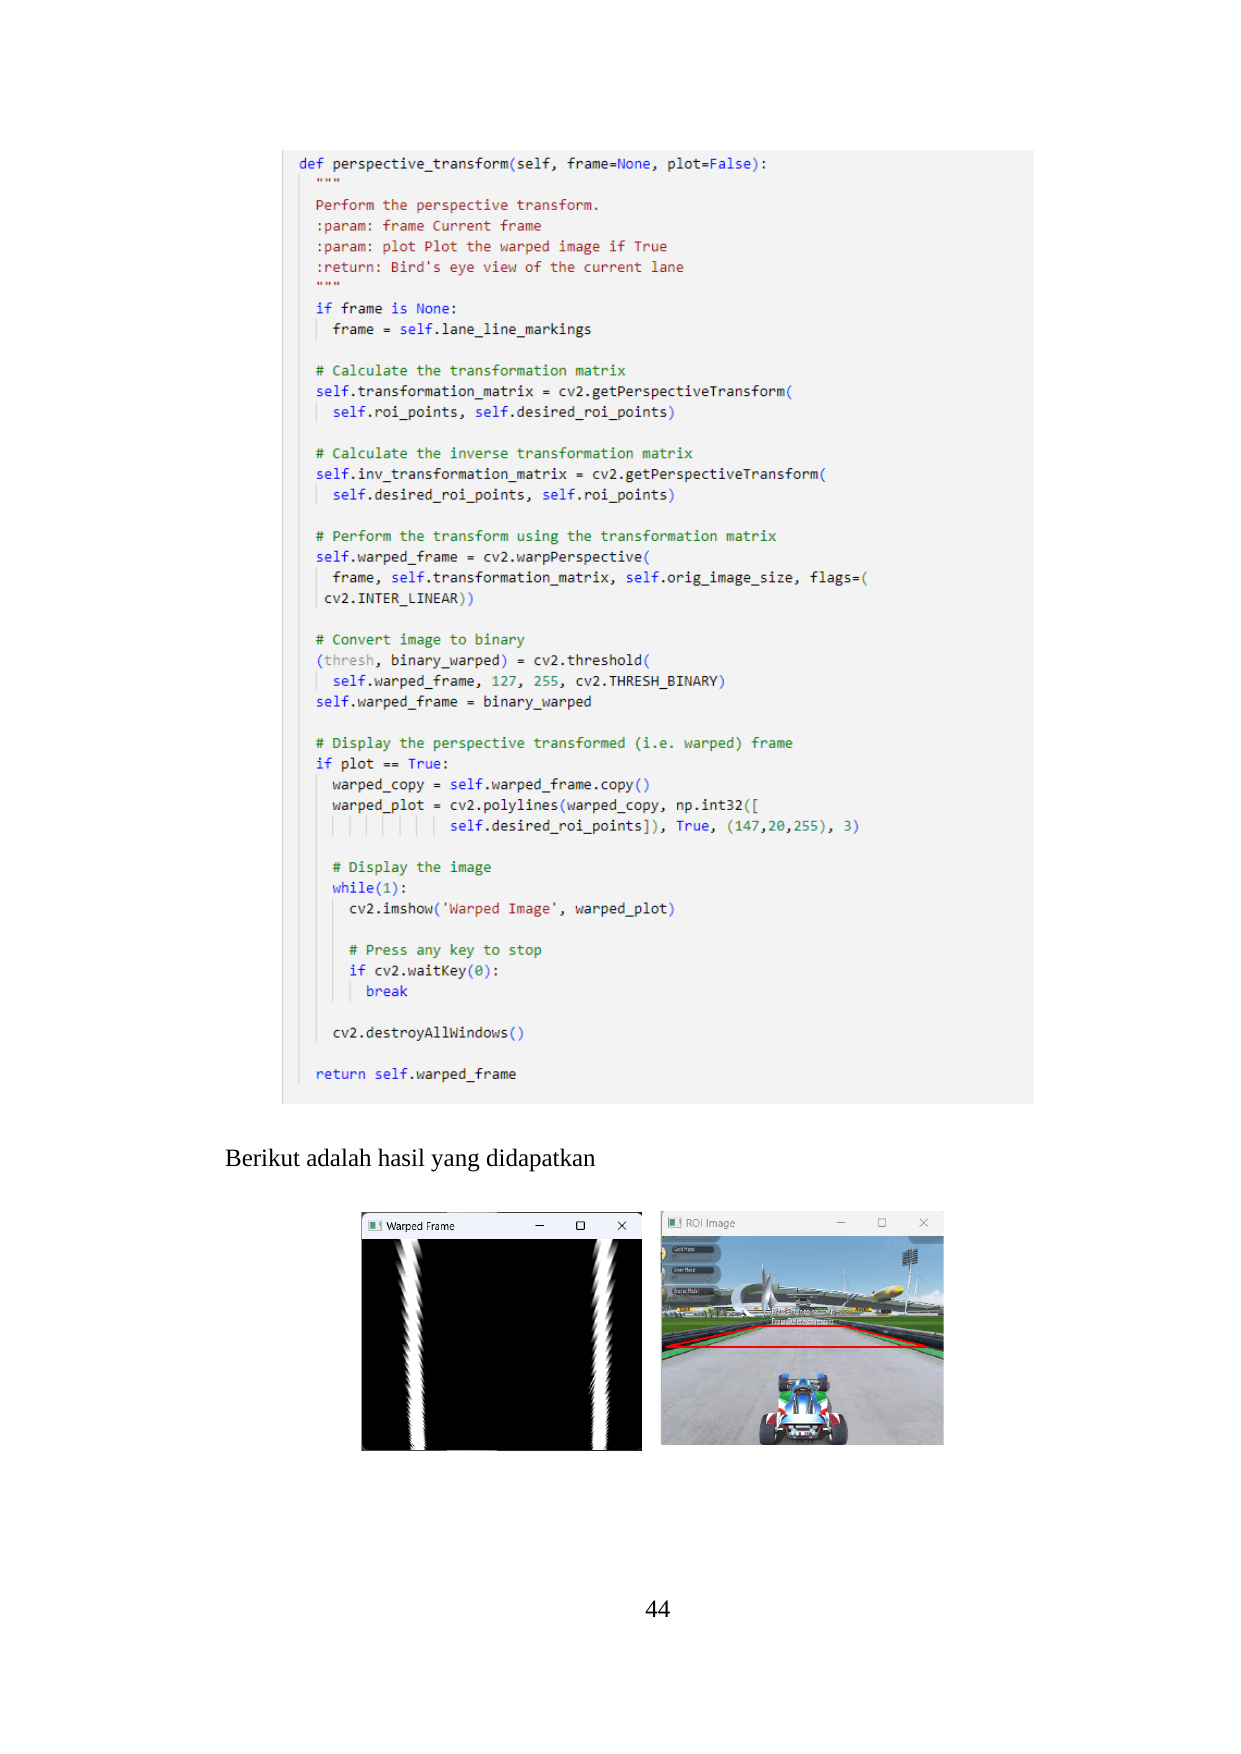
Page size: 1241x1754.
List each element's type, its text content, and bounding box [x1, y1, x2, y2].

picture [660, 1211, 944, 1445]
picture [361, 1212, 642, 1451]
picture [281, 150, 1034, 1104]
text Berikut adalah hasil yang didapatkan [150, 1143, 1090, 1172]
